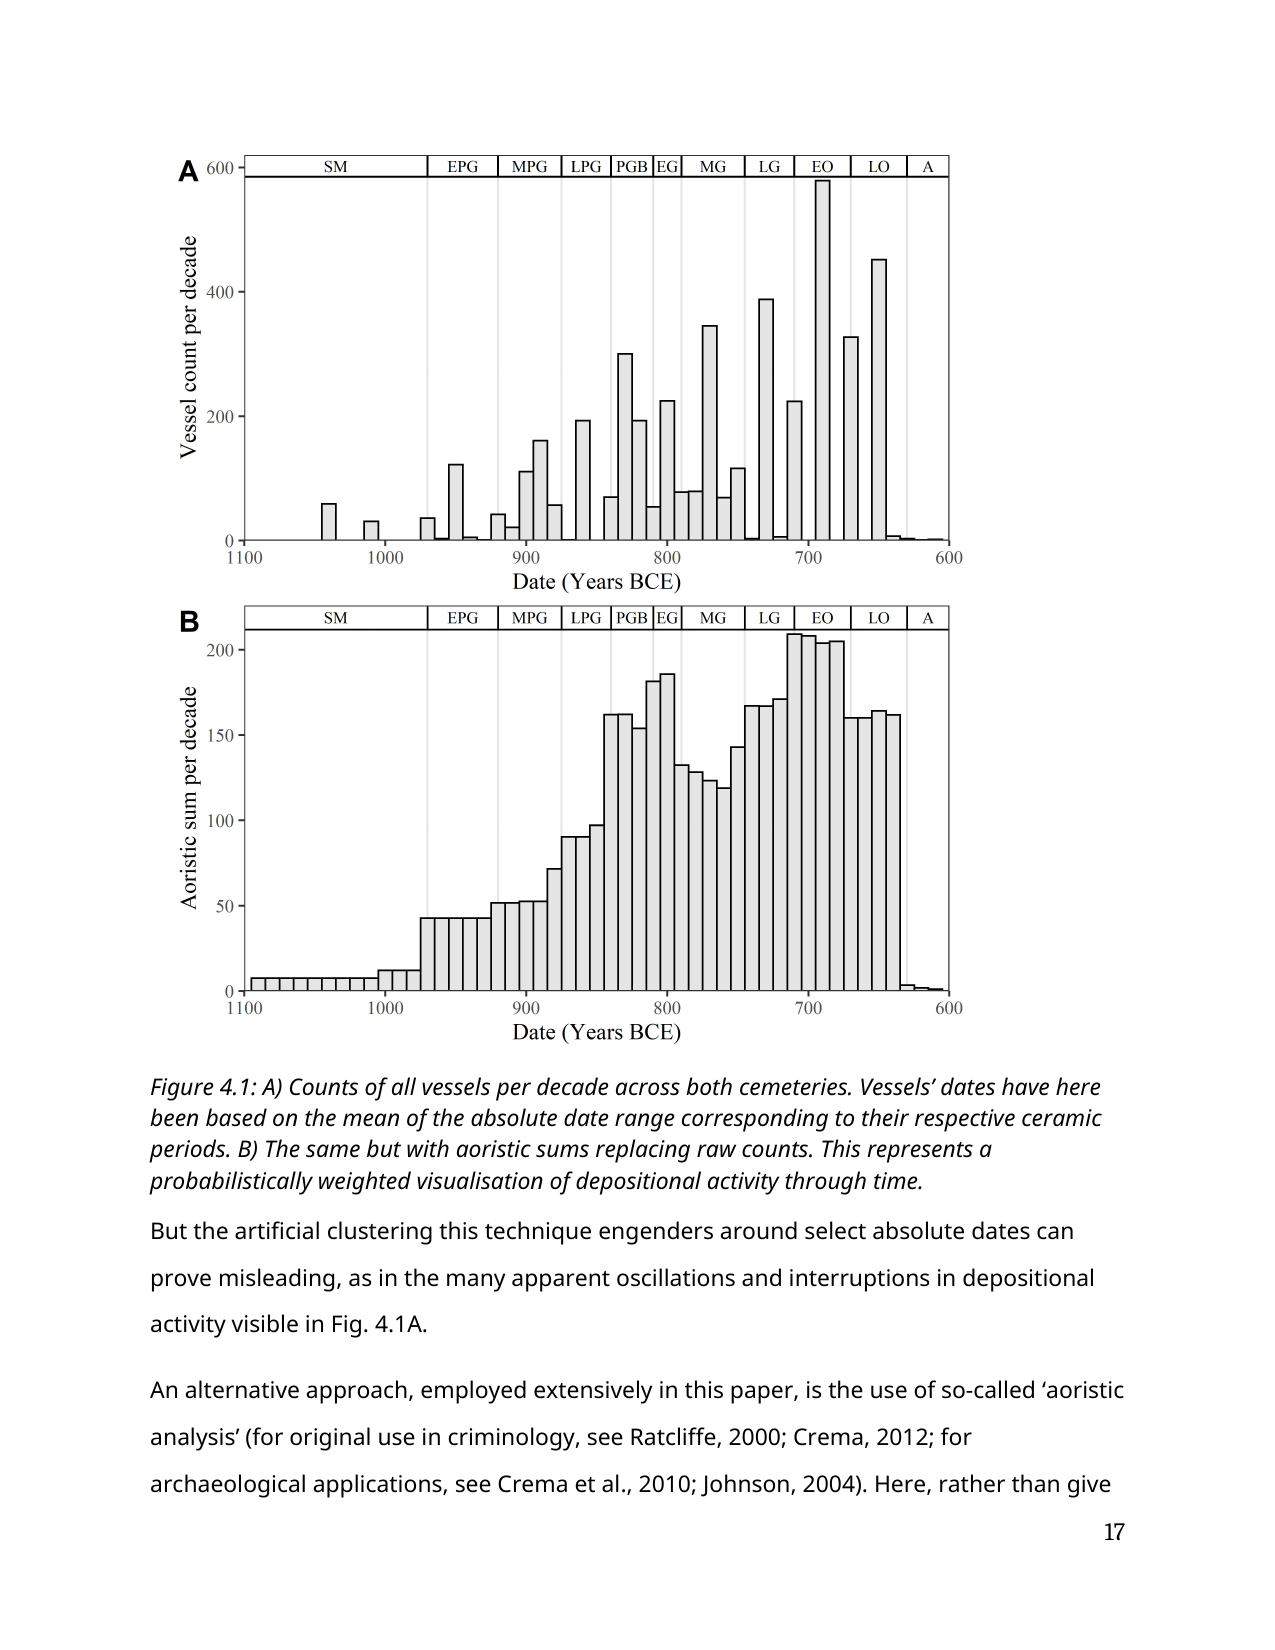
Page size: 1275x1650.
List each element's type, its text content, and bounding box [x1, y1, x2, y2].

text But the artificial clustering this technique engenders around select absolute dates can prove misleading, as in the many apparent oscillations and interruptions in depositional activity visible in Fig. 4.1A. [150, 1214, 1125, 1339]
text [150, 1374, 1125, 1499]
picture [168, 150, 979, 1050]
text Figure 4.1: A) Counts of all vessels per decade across both cemeteries. Vessels’ dates have here been based on the mean of the absolute date range corresponding to their respective ceramic periods. B) The same but with aoristic sums replacing raw counts. This represents a probabilistically weighted visualisation of depositional activity through time. [150, 1071, 1125, 1196]
